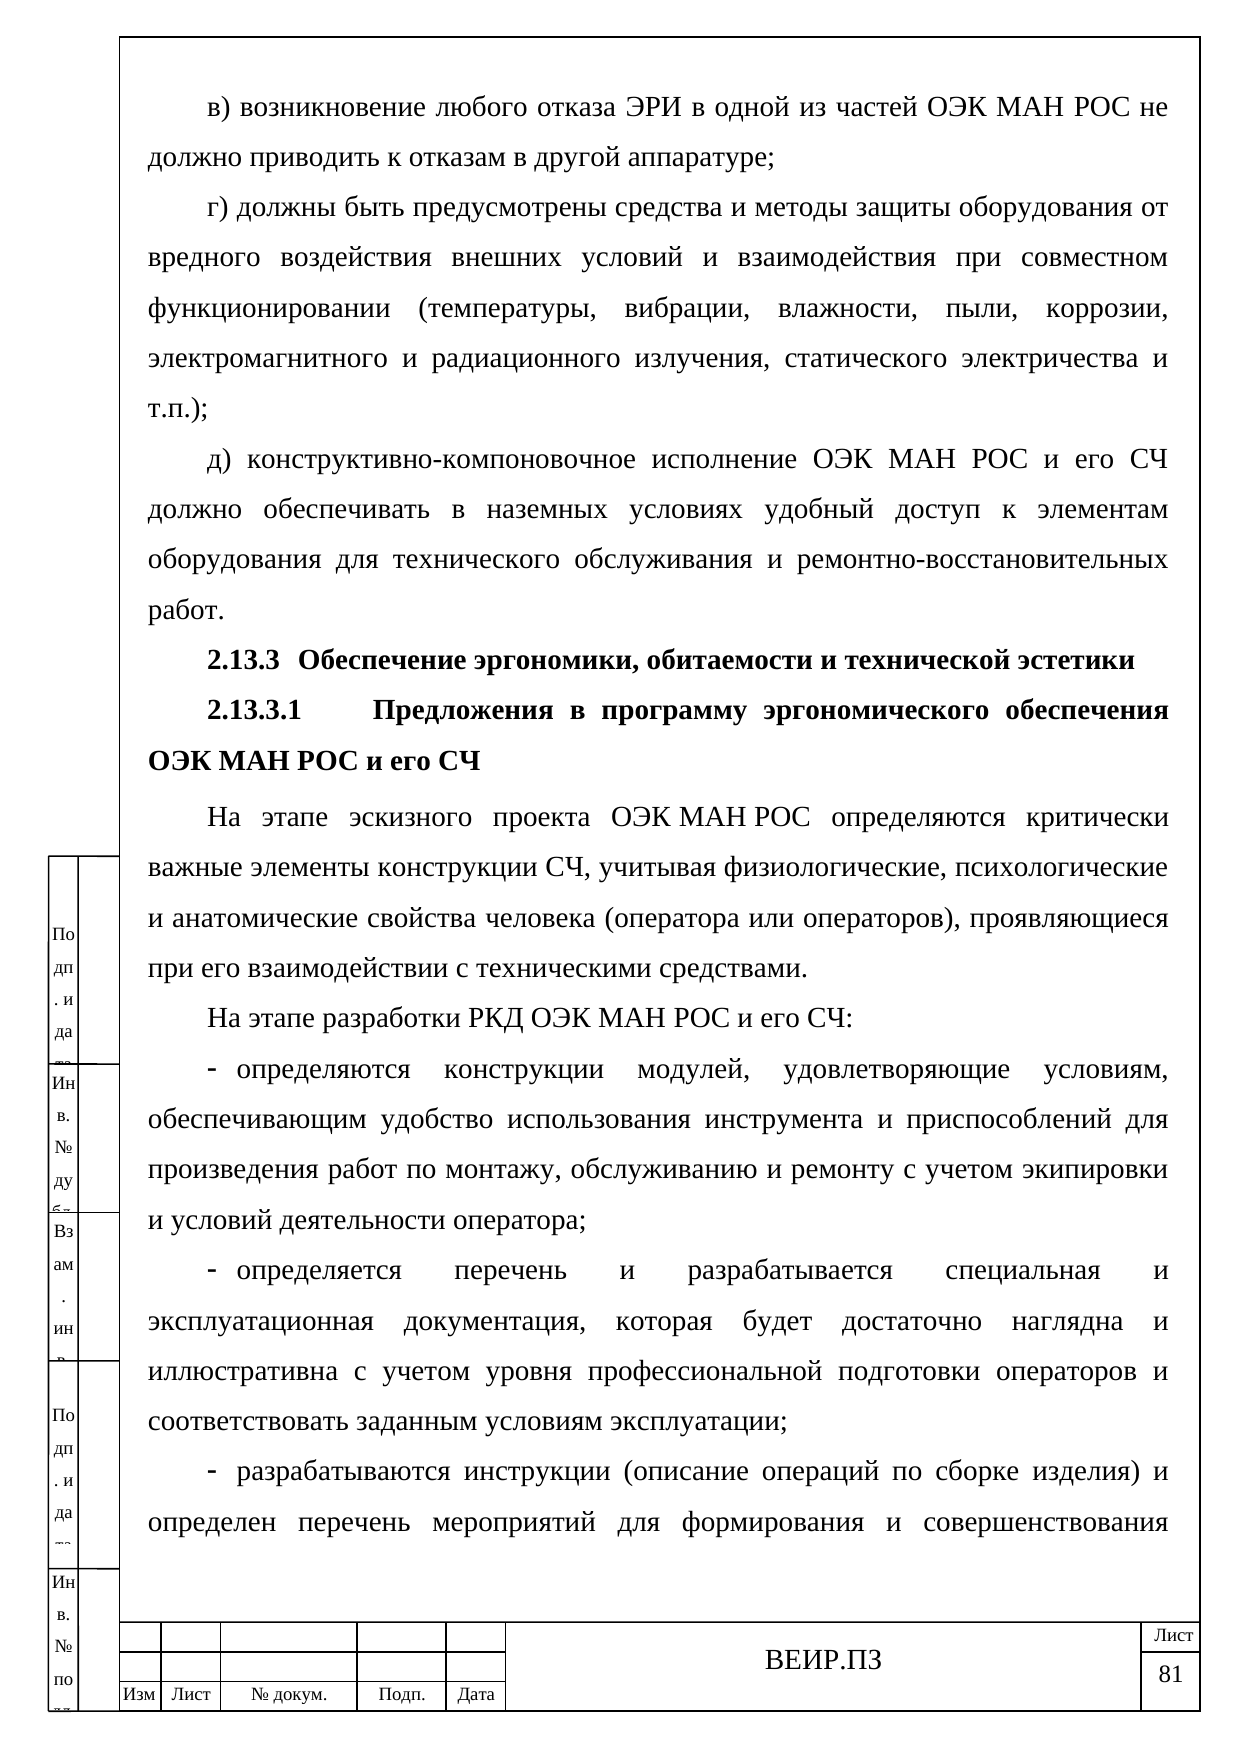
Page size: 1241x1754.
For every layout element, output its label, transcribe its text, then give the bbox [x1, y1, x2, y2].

text На этапе эскизного проекта ОЭК МАН РОС определяются критически важные элементы конструкции СЧ, учитывая физиологические, психологические и анатомические свойства человека (оператора или операторов), проявляющиеся при его взаимодействии с техническими средствами. [148, 799, 1169, 984]
text определяется перечень и разрабатывается специальная и эксплуатационная документация, которая будет достаточно наглядна и иллюстративна с учетом уровня профессиональной подготовки операторов и соответствовать заданным условиям эксплуатации; [148, 1252, 1169, 1437]
subtitle Предложения в программу эргономического обеспечения ОЭК МАН РОС и его СЧ [148, 692, 1169, 776]
text д) конструктивно-компоновочное исполнение ОЭК МАН РОС и его СЧ должно обеспечивать в наземных условиях удобный доступ к элементам оборудования для технического обслуживания и ремонтно-восстановительных работ. [148, 441, 1169, 625]
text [148, 1453, 1169, 1537]
text определяются конструкции модулей, удовлетворяющие условиям, обеспечивающим удобство использования инструмента и приспособлений для произведения работ по монтажу, обслуживанию и ремонту с учетом экипировки и условий деятельности оператора; [148, 1051, 1169, 1235]
subtitle Обеспечение эргономики, обитаемости и технической эстетики [148, 642, 1169, 676]
text г) должны быть предусмотрены средства и методы защиты оборудования от вредного воздействия внешних условий и взаимодействия при совместном функционировании (температуры, вибрации, влажности, пыли, коррозии, электромагнитного и радиационного излучения, статического электричества и т.п.); [148, 189, 1169, 424]
text в) возникновение любого отказа ЭРИ в одной из частей ОЭК МАН РОС не должно приводить к отказам в другой аппаратуре; [148, 89, 1169, 172]
text На этапе разработки РКД ОЭК МАН РОС и его СЧ: [148, 1001, 1169, 1034]
